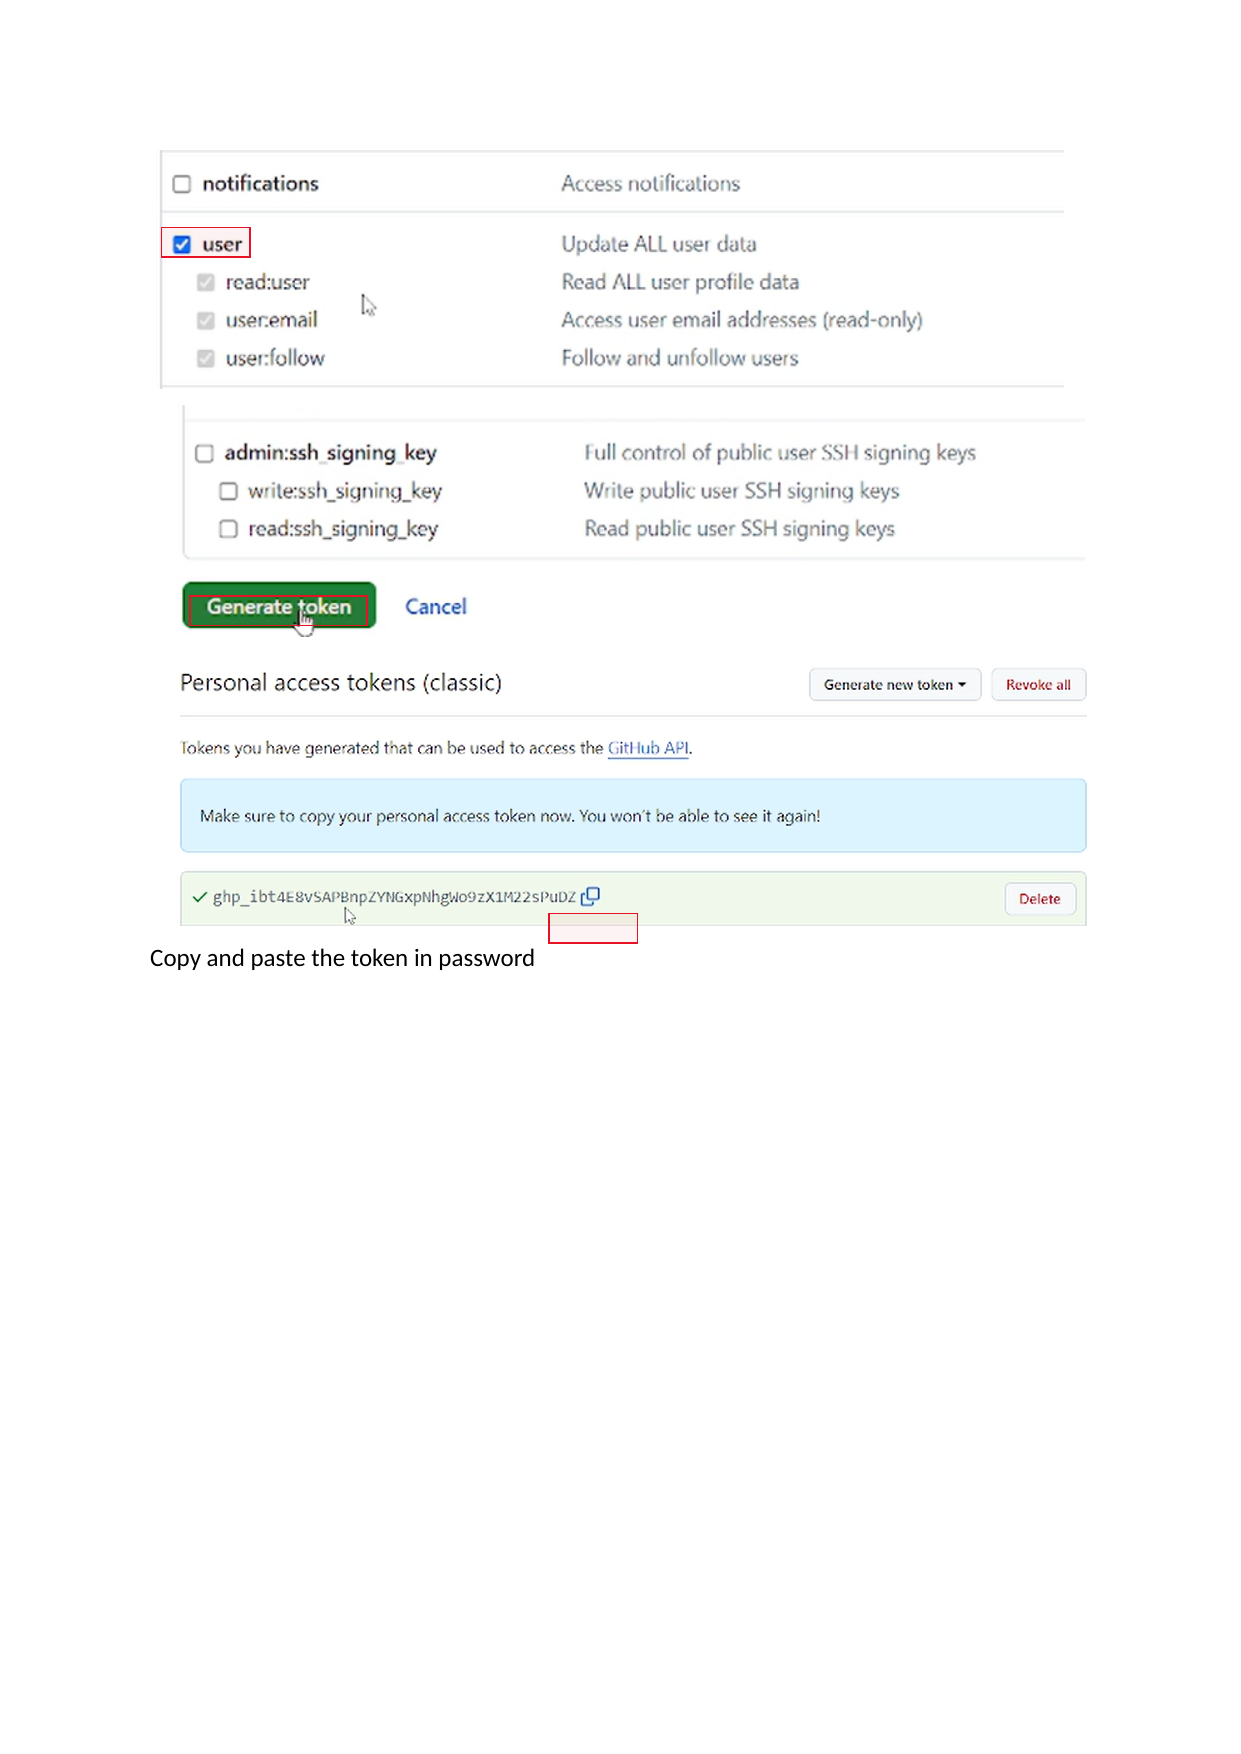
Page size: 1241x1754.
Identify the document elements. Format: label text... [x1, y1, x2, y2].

picture [150, 405, 1085, 637]
text Copy and paste the token in password [150, 942, 1090, 973]
picture [150, 653, 1091, 926]
picture [150, 150, 1064, 389]
picture [550, 914, 637, 926]
